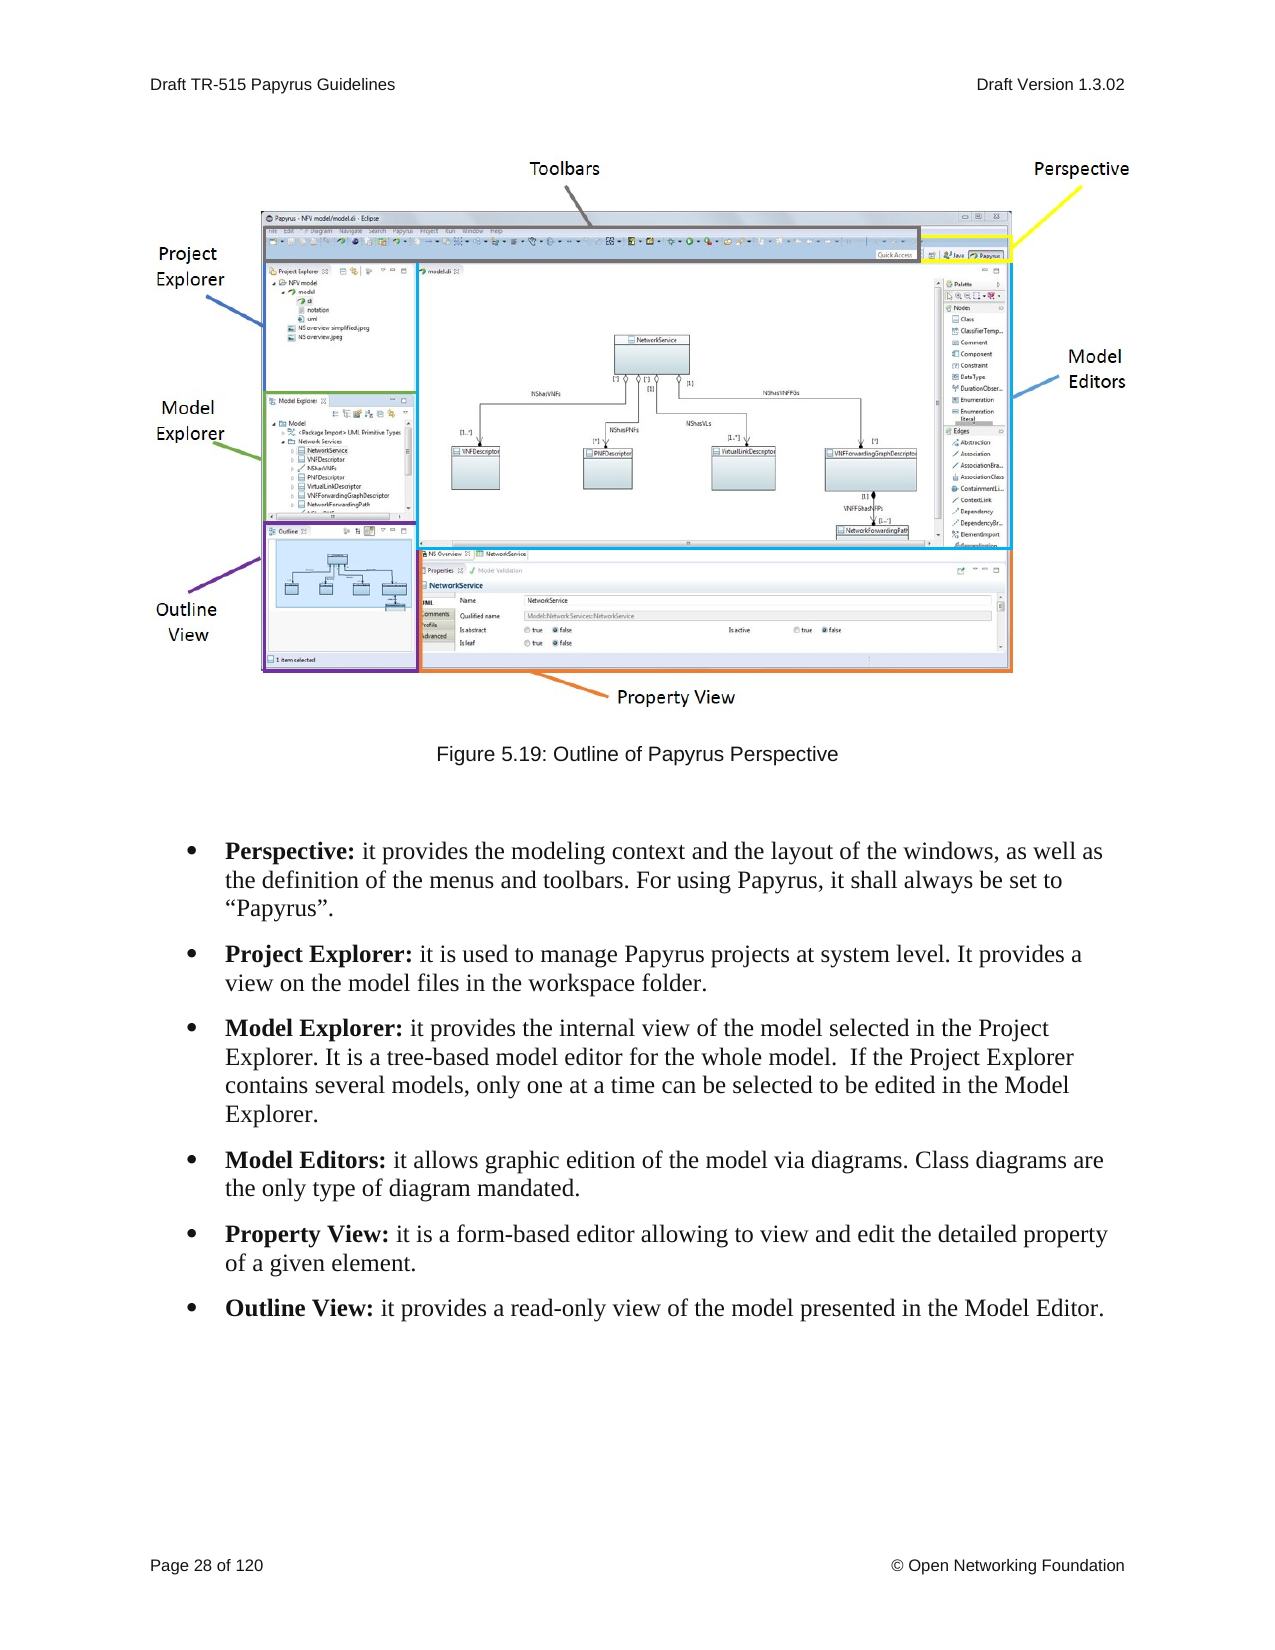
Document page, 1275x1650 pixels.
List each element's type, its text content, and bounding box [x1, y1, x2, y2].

list Project Explorer: it is used to manage Papyrus projects at system level. It provides a view on the model files in the workspace folder. [187, 939, 1125, 996]
list Model Explorer: it provides the internal view of the model selected in the Project Explorer. It is a tree-based model editor for the whole model. If the Project Explorer contains several models, only one at a time can be selected to be edited in the Model Explorer. [187, 1013, 1125, 1128]
list Perspective: it provides the modeling context and the layout of the windows, as well as the definition of the menus and toolbars. For using Papyrus, it shall always be set to “Papyrus”. [187, 836, 1125, 922]
picture [150, 150, 1134, 725]
list Model Editors: it allows graphic edition of the model via diagrams. Class diagrams are the only type of diagram mandated. [187, 1145, 1125, 1202]
list Outline View: it provides a read-only view of the model presented in the Model Editor. [187, 1293, 1125, 1322]
list Property View: it is a form-based editor allowing to view and edit the detailed property of a given element. [187, 1219, 1125, 1276]
